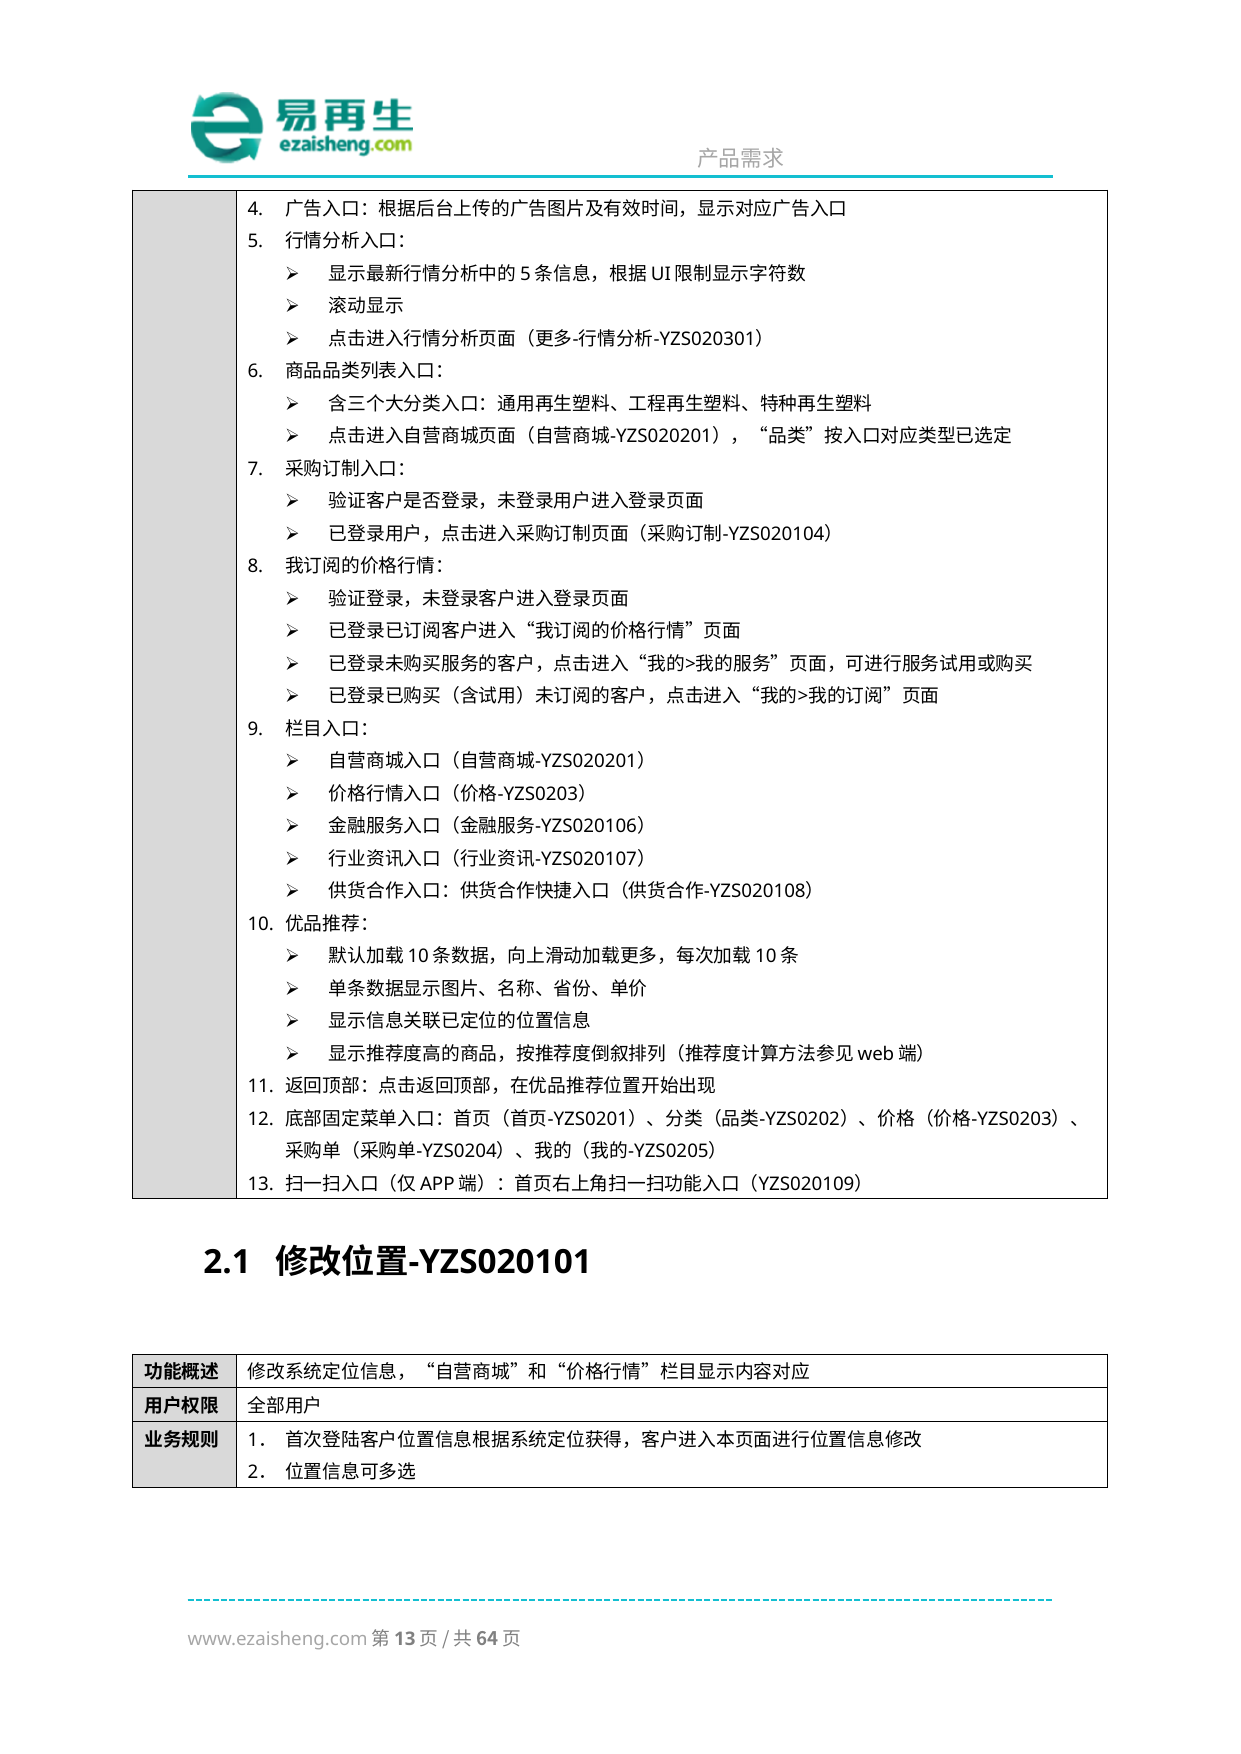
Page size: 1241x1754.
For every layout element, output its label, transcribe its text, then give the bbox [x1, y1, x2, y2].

table_cell 首次登陆客户位置信息根据系统定位获得，客户进入本页面进行位置信息修改 位置信息可多选 [237, 1422, 1107, 1487]
table_cell 业务规则 [133, 1422, 236, 1487]
table_header 修改系统定位信息，“自营商城”和“价格行情”栏目显示内容对应 [237, 1355, 1107, 1387]
subtitle 修改位置-YZS020101 [203, 1226, 1053, 1291]
table_cell 全部用户 [237, 1388, 1107, 1421]
picture [187, 88, 418, 167]
table_cell 用户权限 [133, 1388, 236, 1421]
table_header 功能概述 [133, 1355, 236, 1387]
table_cell 页面元素 [133, 191, 236, 1198]
